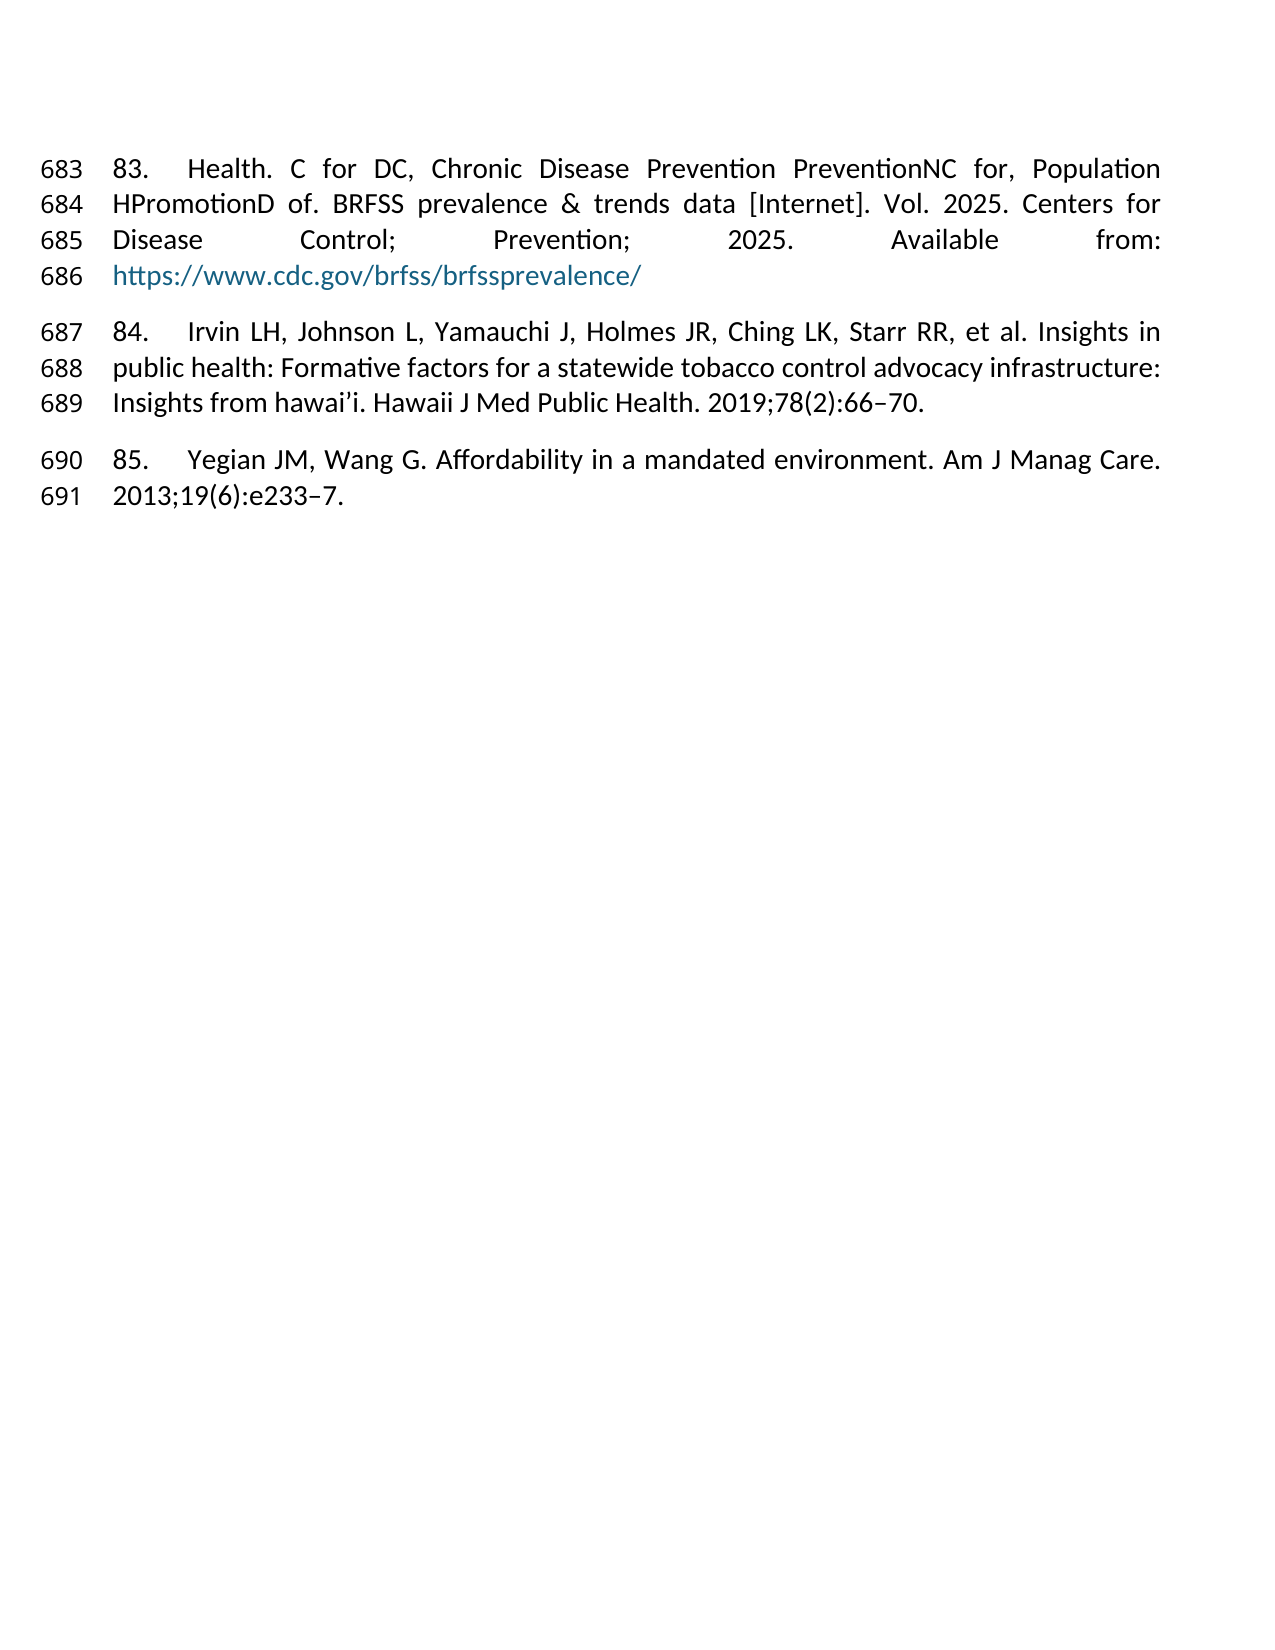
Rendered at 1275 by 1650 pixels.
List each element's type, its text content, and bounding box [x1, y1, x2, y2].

text 84. Irvin LH, Johnson L, Yamauchi J, Holmes JR, Ching LK, Starr RR, et al. Insights in public health: Formative factors for a statewide tobacco control advocacy infrastructure: Insights from hawai’i. Hawaii J Med Public Health. 2019;78(2):66–70. [112, 313, 1162, 420]
text 83. Health. C for DC, Chronic Disease Prevention PreventionNC for, Population HPromotionD of. BRFSS prevalence & trends data [Internet]. Vol. 2025. Centers for Disease Control; Prevention; 2025. Available from: https://www.cdc.gov/brfss/brfssprevalence/ [112, 150, 1162, 292]
text 85. Yegian JM, Wang G. Affordability in a mandated environment. Am J Manag Care. 2013;19(6):e233–7. [112, 441, 1162, 512]
